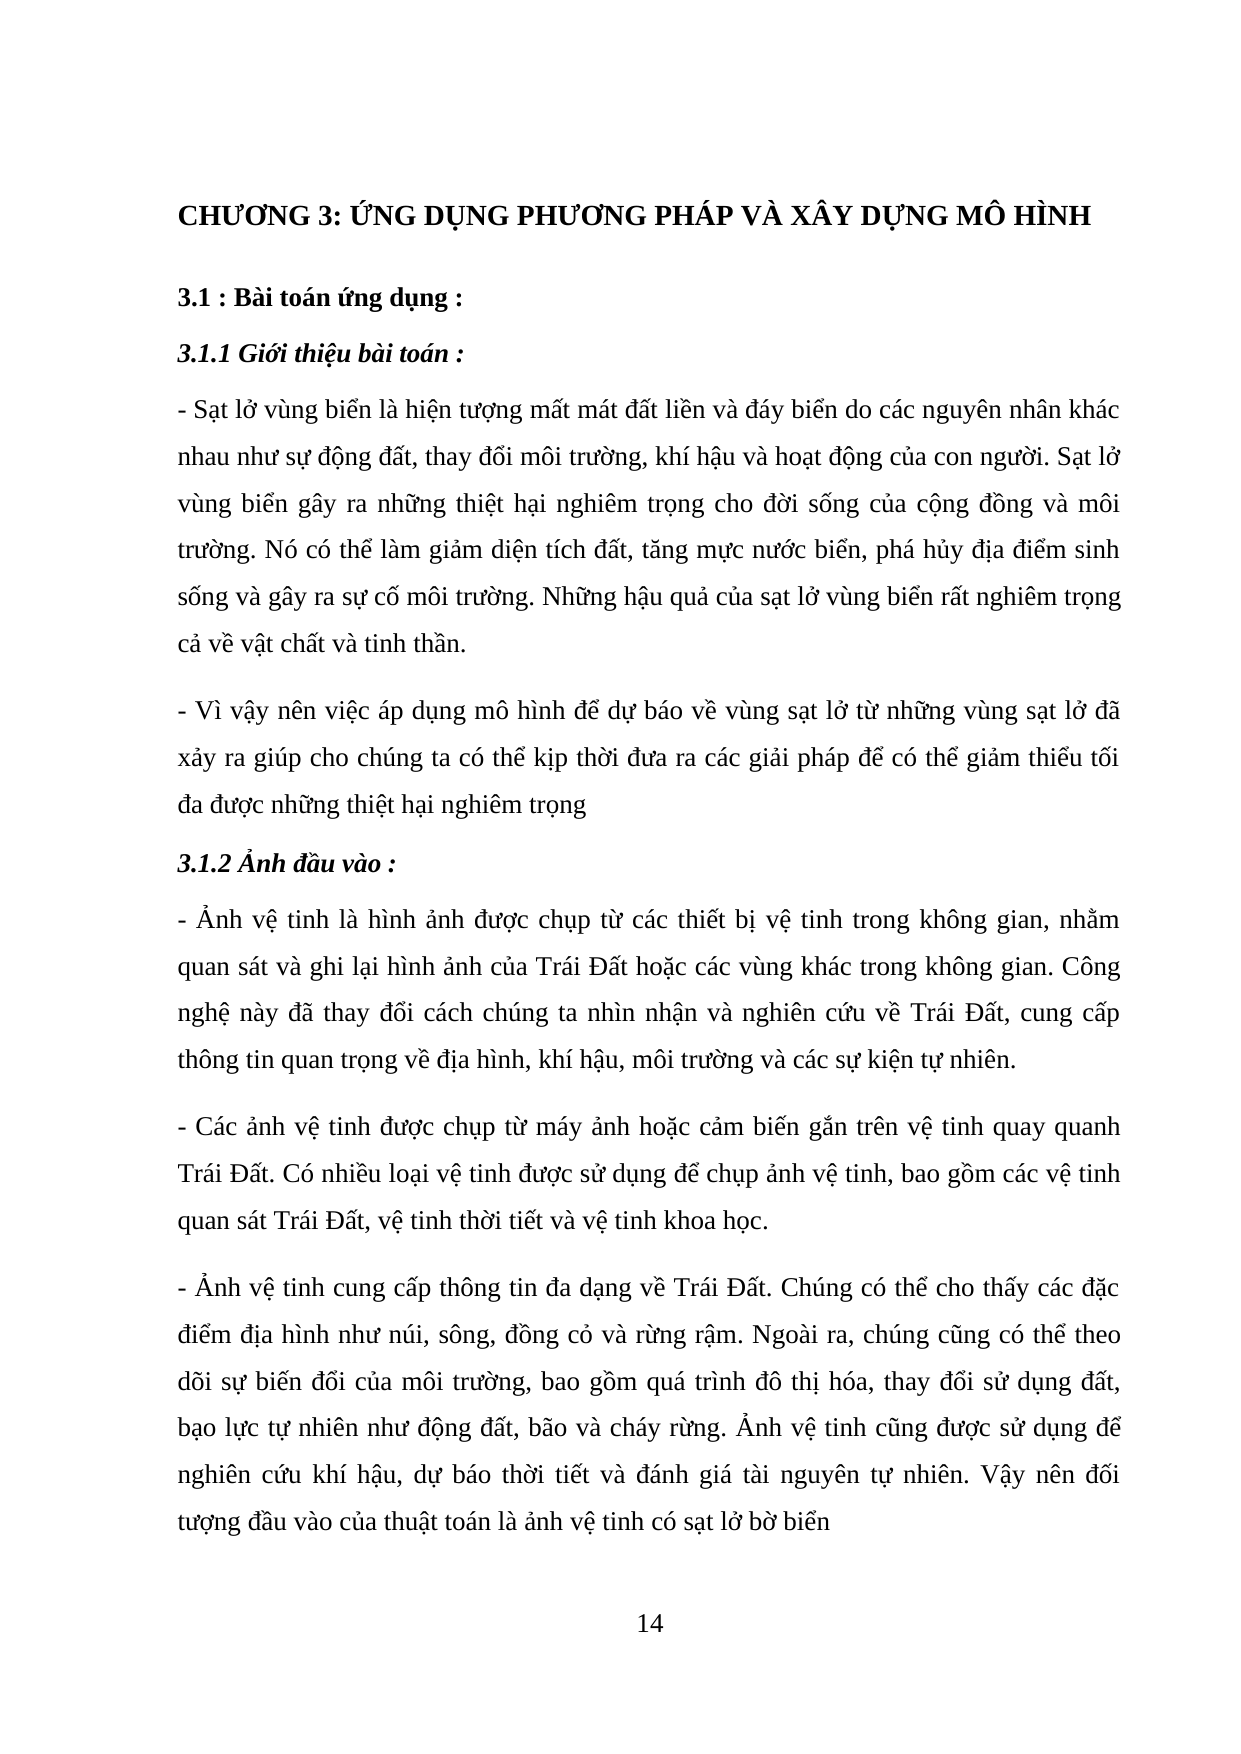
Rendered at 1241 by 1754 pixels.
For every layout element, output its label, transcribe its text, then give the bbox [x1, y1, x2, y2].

subtitle CHƯƠNG 3: ỨNG DỤNG PHƯƠNG PHÁP VÀ XÂY DỰNG MÔ HÌNH [177, 198, 1122, 231]
subtitle 3.1 : Bài toán ứng dụng : [177, 281, 1122, 312]
text - Các ảnh vệ tinh được chụp từ máy ảnh hoặc cảm biến gắn trên vệ tinh quay quanh Trái Đất. Có nhiều loại vệ tinh được sử dụng để chụp ảnh vệ tinh, bao gồm các vệ tinh quan sát Trái Đất, vệ tinh thời tiết và vệ tinh khoa học. [177, 1111, 1122, 1235]
text - Vì vậy nên việc áp dụng mô hình để dự báo về vùng sạt lở từ những vùng sạt lở đã xảy ra giúp cho chúng ta có thể kịp thời đưa ra các giải pháp để có thể giảm thiểu tối đa được những thiệt hại nghiêm trọng [177, 694, 1122, 819]
text - Ảnh vệ tinh là hình ảnh được chụp từ các thiết bị vệ tinh trong không gian, nhằm quan sát và ghi lại hình ảnh của Trái Đất hoặc các vùng khác trong không gian. Công nghệ này đã thay đổi cách chúng ta nhìn nhận và nghiên cứu về Trái Đất, cung cấp thông tin quan trọng về địa hình, khí hậu, môi trường và các sự kiện tự nhiên. [177, 903, 1122, 1074]
subtitle 3.1.1 Giới thiệu bài toán : [177, 337, 1122, 368]
text - Ảnh vệ tinh cung cấp thông tin đa dạng về Trái Đất. Chúng có thể cho thấy các đặc điểm địa hình như núi, sông, đồng cỏ và rừng rậm. Ngoài ra, chúng cũng có thể theo dõi sự biến đổi của môi trường, bao gồm quá trình đô thị hóa, thay đổi sử dụng đất, bạo lực tự nhiên như động đất, bão và cháy rừng. Ảnh vệ tinh cũng được sử dụng để nghiên cứu khí hậu, dự báo thời tiết và đánh giá tài nguyên tự nhiên. Vậy nên đối tượng đầu vào của thuật toán là ảnh vệ tinh có sạt lở bờ biển [177, 1271, 1122, 1536]
subtitle 3.1.2 Ảnh đầu vào : [177, 847, 1122, 878]
text - Sạt lở vùng biển là hiện tượng mất mát đất liền và đáy biển do các nguyên nhân khác nhau như sự động đất, thay đổi môi trường, khí hậu và hoạt động của con người. Sạt lở vùng biển gây ra những thiệt hại nghiêm trọng cho đời sống của cộng đồng và môi trường. Nó có thể làm giảm diện tích đất, tăng mực nước biển, phá hủy địa điểm sinh sống và gây ra sự cố môi trường. Những hậu quả của sạt lở vùng biển rất nghiêm trọng cả về vật chất và tinh thần. [177, 393, 1122, 658]
